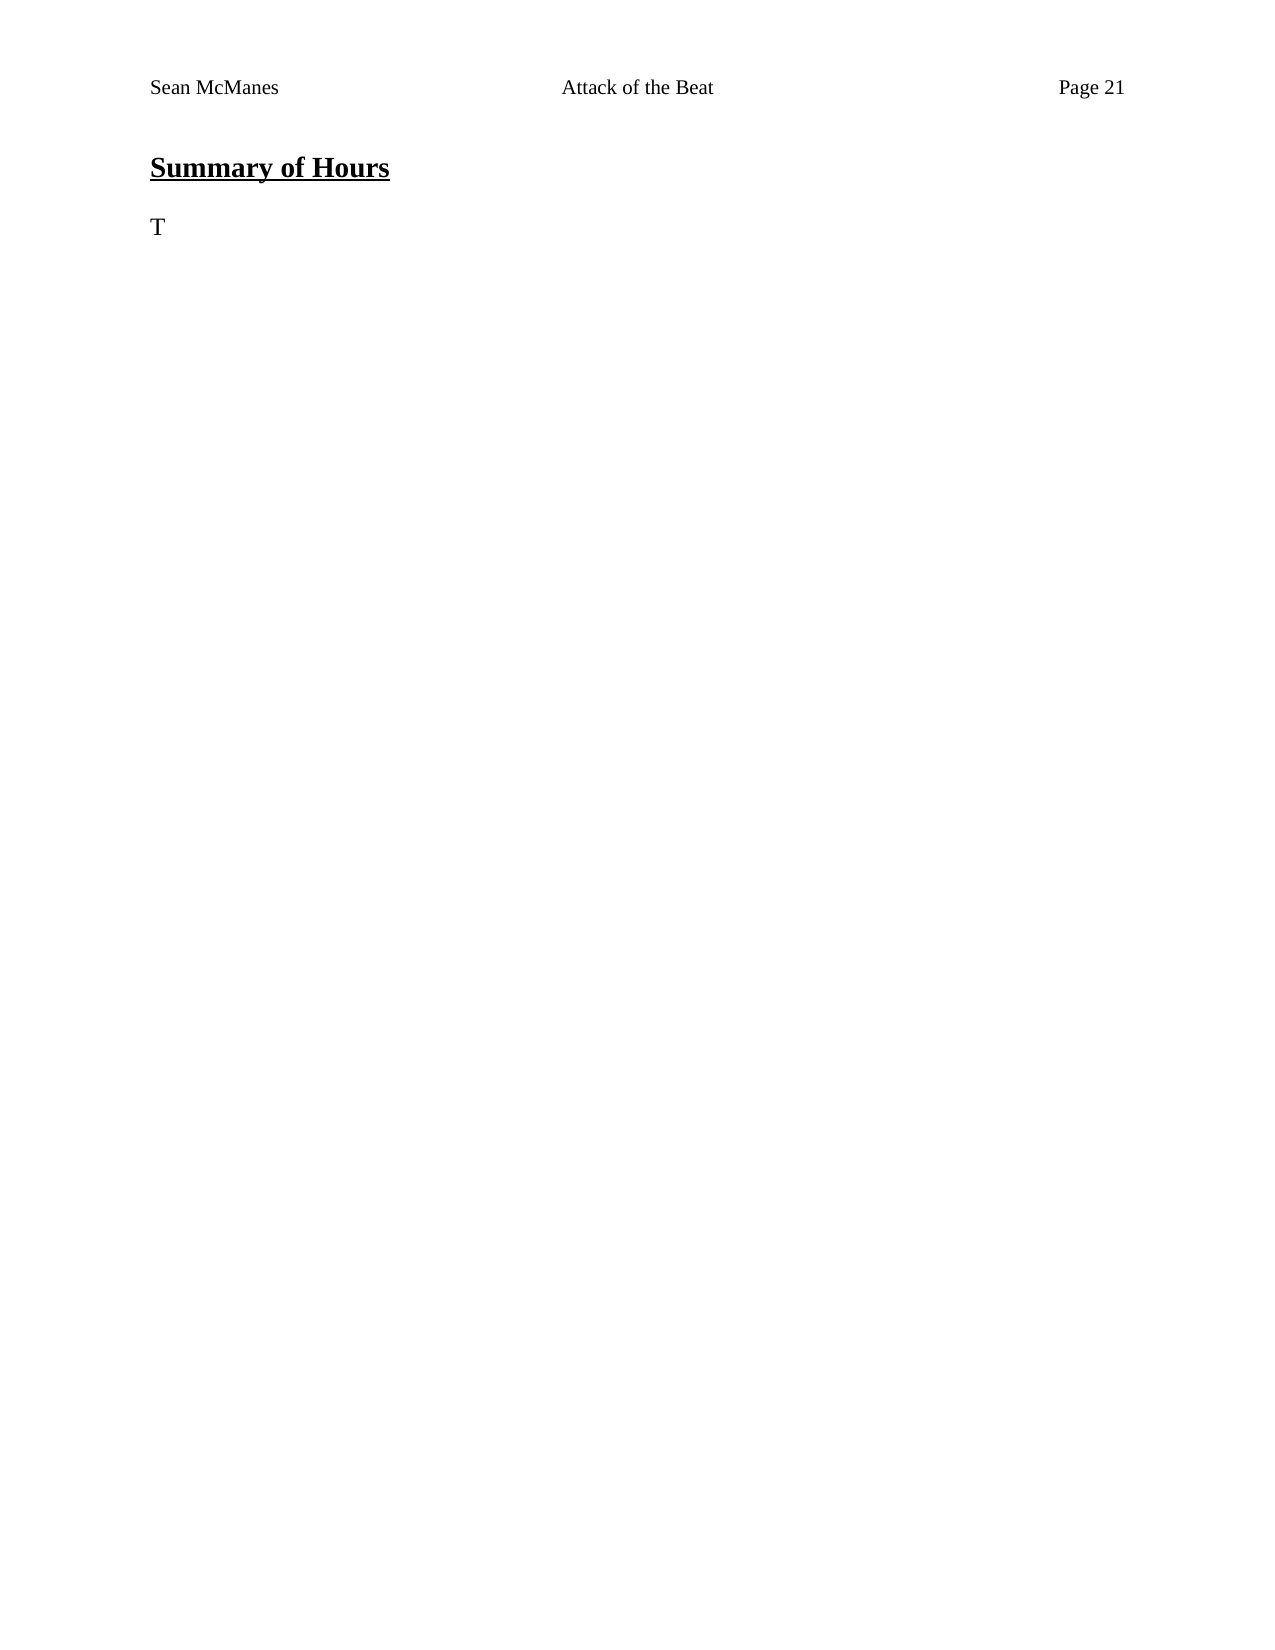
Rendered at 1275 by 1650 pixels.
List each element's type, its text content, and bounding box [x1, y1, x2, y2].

text Summary of Hours [150, 150, 1125, 183]
text T [150, 212, 1125, 241]
